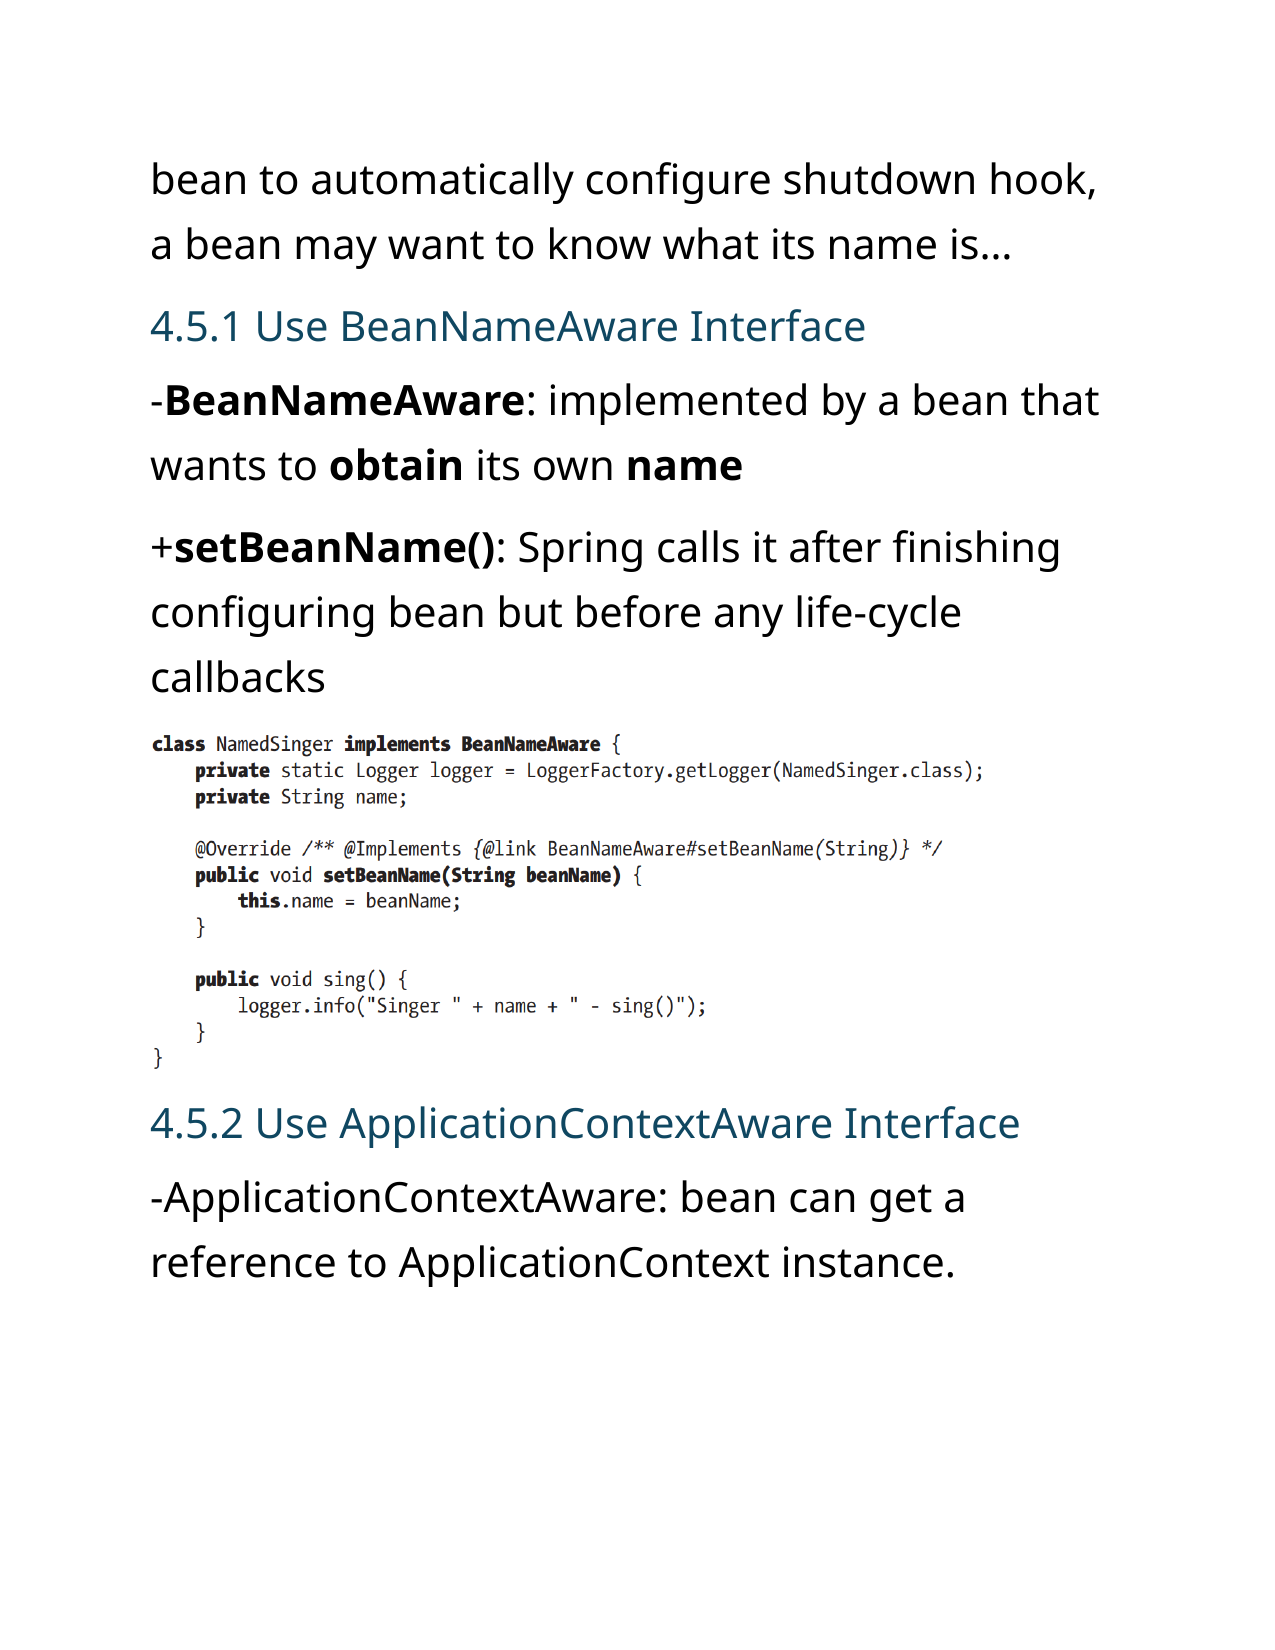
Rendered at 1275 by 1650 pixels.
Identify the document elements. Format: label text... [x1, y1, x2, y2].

subtitle 4.5.1 Use BeanNameAware Interface [150, 297, 1125, 354]
text -ApplicationContextAware: bean can get a reference to ApplicationContext instance. [150, 1167, 1125, 1289]
text -BeanNameAware: implemented by a bean that wants to obtain its own name [150, 371, 1125, 493]
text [150, 150, 1125, 272]
picture [150, 730, 983, 1072]
subtitle 4.5.2 Use ApplicationContextAware Interface [150, 1094, 1125, 1151]
text +setBeanName(): Spring calls it after finishing configuring bean but before any life-cycle callbacks [150, 518, 1125, 705]
